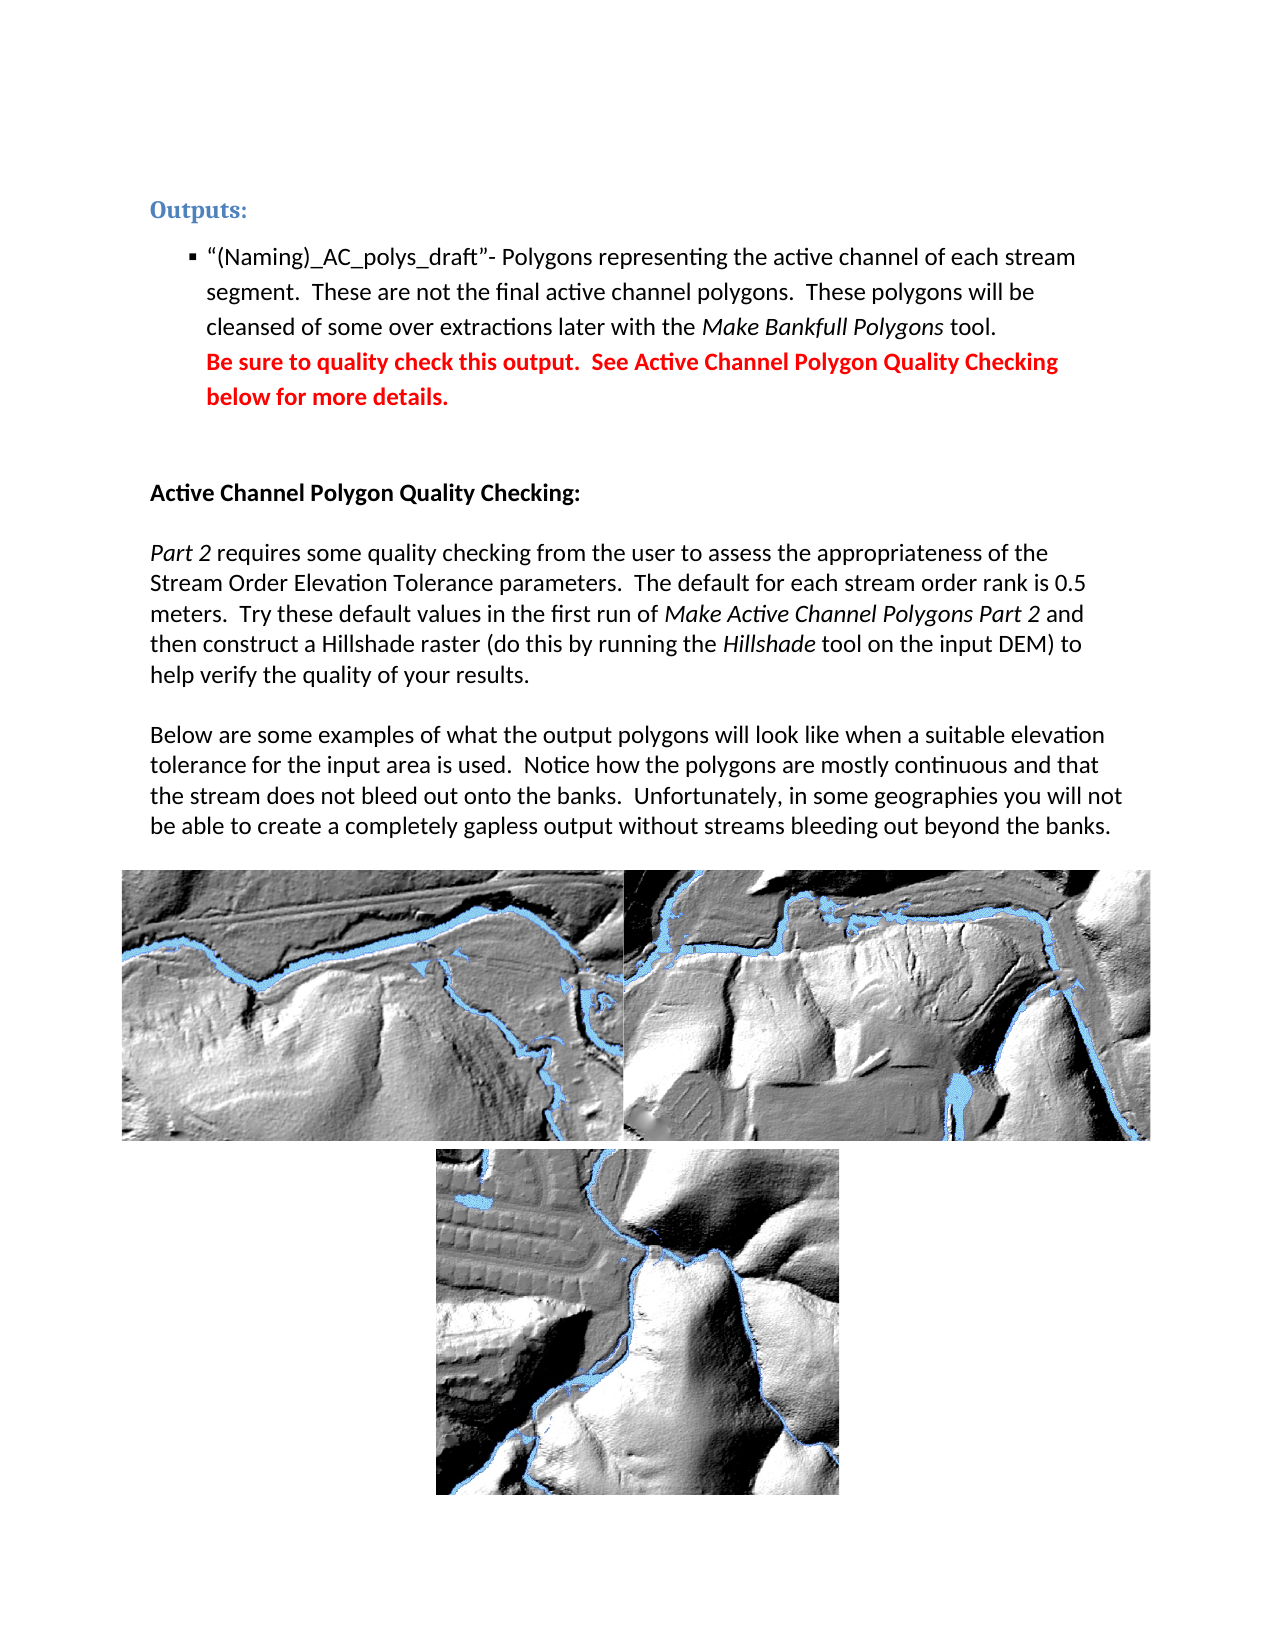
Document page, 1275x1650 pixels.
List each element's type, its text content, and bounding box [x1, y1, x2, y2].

text Part 2 requires some quality checking from the user to assess the appropriateness of the Stream Order Elevation Tolerance parameters. The default for each stream order rank is 0.5 meters. Try these default values in the first run of Make Active Channel Polygons Part 2 and then construct a Hillshade raster (do this by running the Hillshade tool on the input DEM) to help verify the quality of your results. [150, 537, 1125, 690]
list “(Naming)_AC_polys_draft”- Polygons representing the active channel of each stream segment. These are not the final active channel polygons. These polygons will be cleansed of some over extractions later with the Make Bankfull Polygons tool. Be sure to quality check this output. See Active Channel Polygon Quality Checking below for more details. [187, 241, 1125, 412]
picture [436, 1149, 840, 1495]
picture [121, 870, 1151, 1141]
text Active Channel Polygon Quality Checking: [150, 477, 1125, 508]
text Below are some examples of what the output polygons will look like when a suitable elevation tolerance for the input area is used. Notice how the polygons are mostly continuous and that the stream does not bleed out onto the banks. Unfortunately, in some geographies you will not be able to create a completely gapless output without streams bleeding out beyond the banks. [150, 719, 1125, 841]
text Outputs: [150, 196, 1125, 224]
